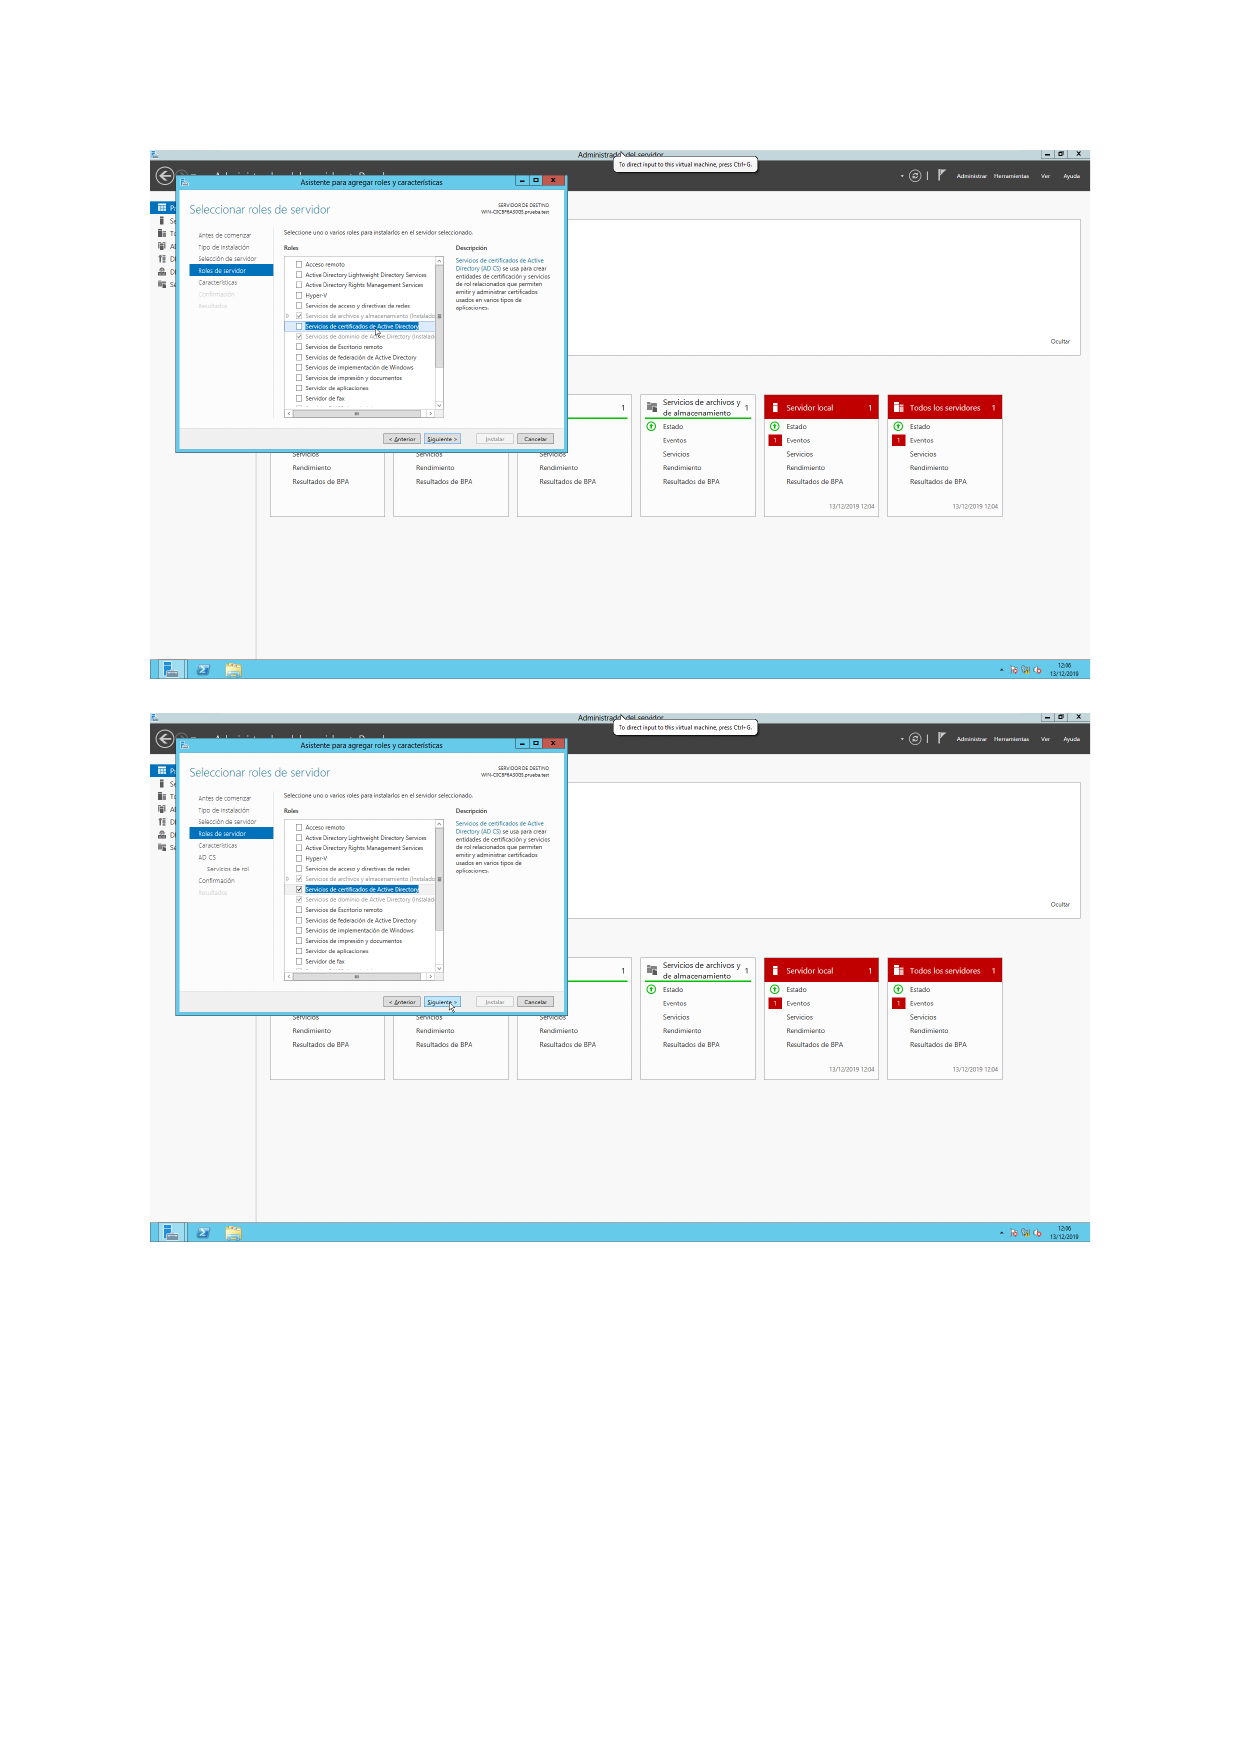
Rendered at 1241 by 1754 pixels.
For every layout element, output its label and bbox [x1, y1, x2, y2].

picture [150, 713, 1091, 1242]
picture [150, 150, 1091, 679]
